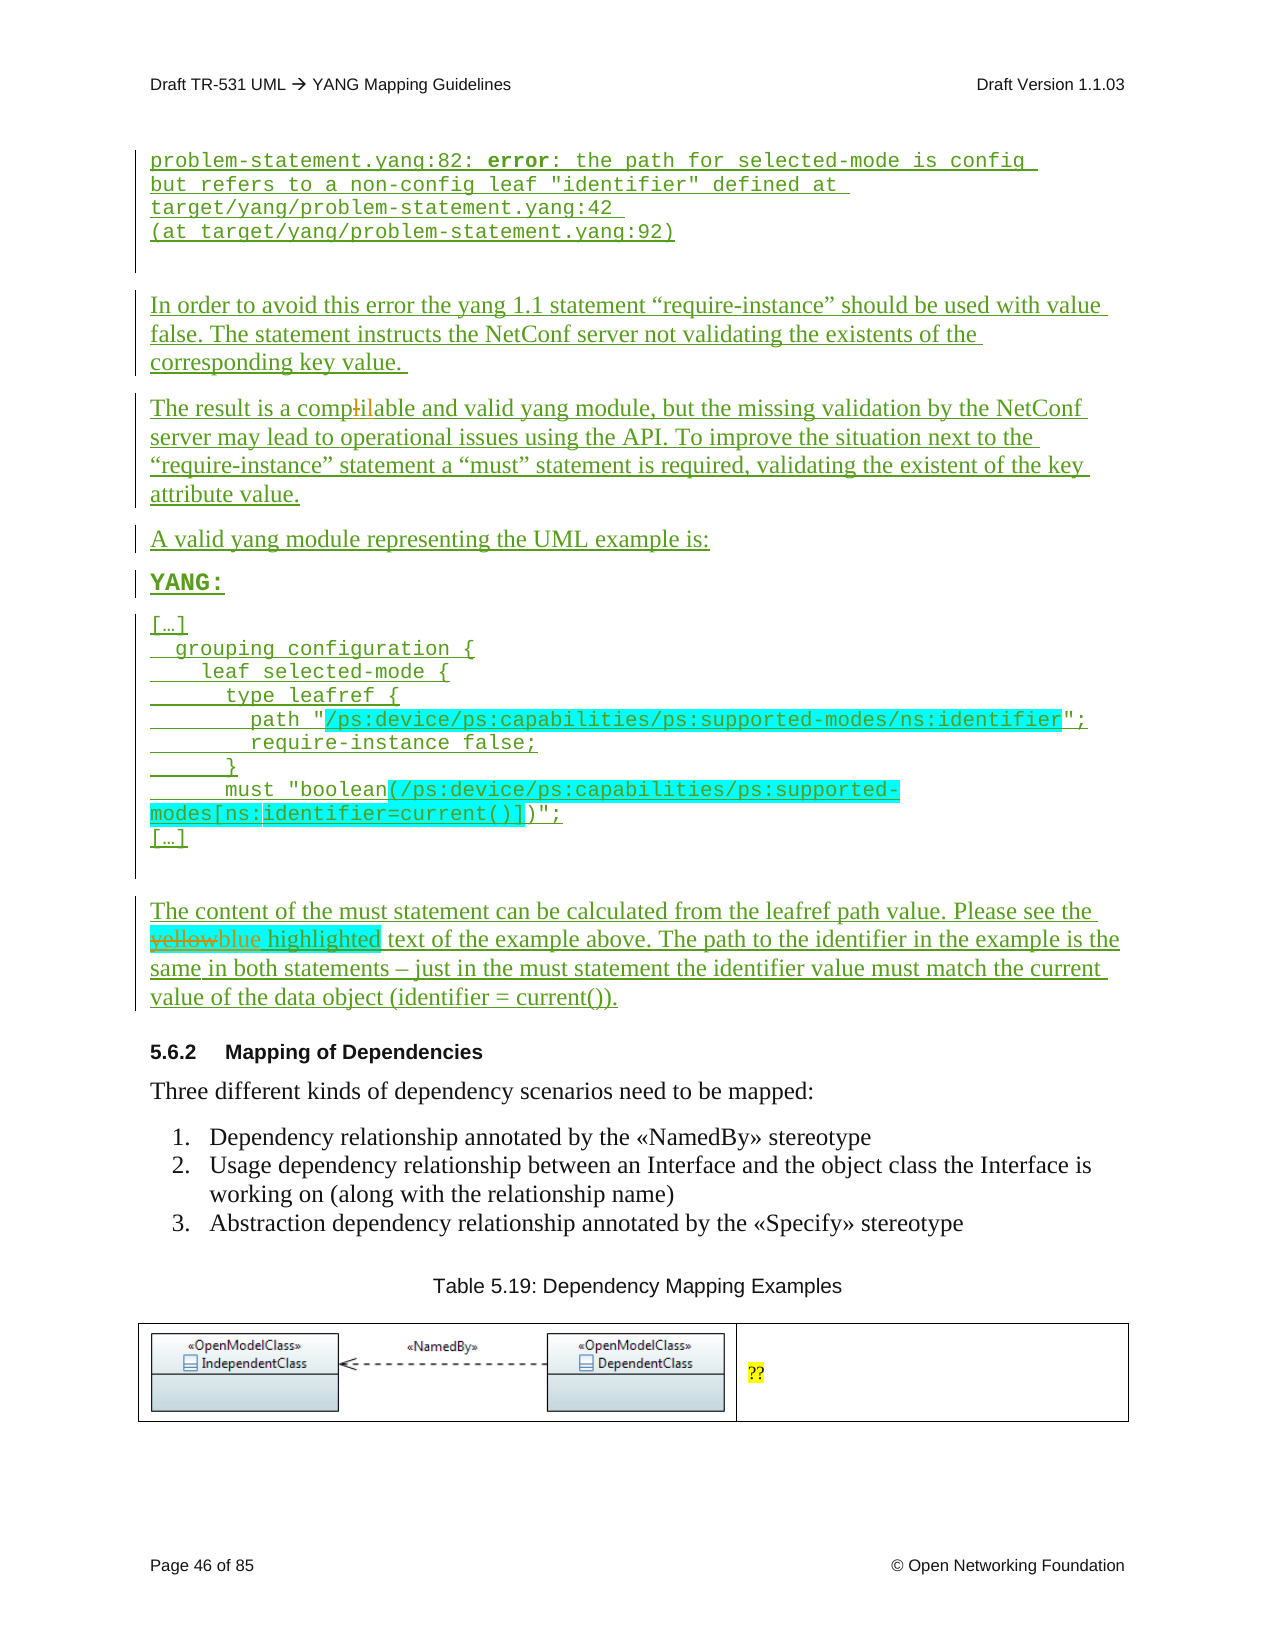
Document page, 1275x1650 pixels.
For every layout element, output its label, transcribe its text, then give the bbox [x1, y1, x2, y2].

subtitle Mapping of Dependencies [150, 1040, 1125, 1064]
list Abstraction dependency relationship annotated by the «Specify» stereotype [172, 1208, 1125, 1237]
picture [150, 1332, 726, 1413]
table_header ?? [737, 1324, 1128, 1421]
text Three different kinds of dependency scenarios need to be mapped: [150, 1076, 1125, 1105]
table_header [139, 1324, 736, 1421]
list Usage dependency relationship between an Interface and the object class the Interface is working on (along with the relationship name) [172, 1151, 1125, 1208]
list Dependency relationship annotated by the «NamedBy» stereotype [172, 1122, 1125, 1151]
